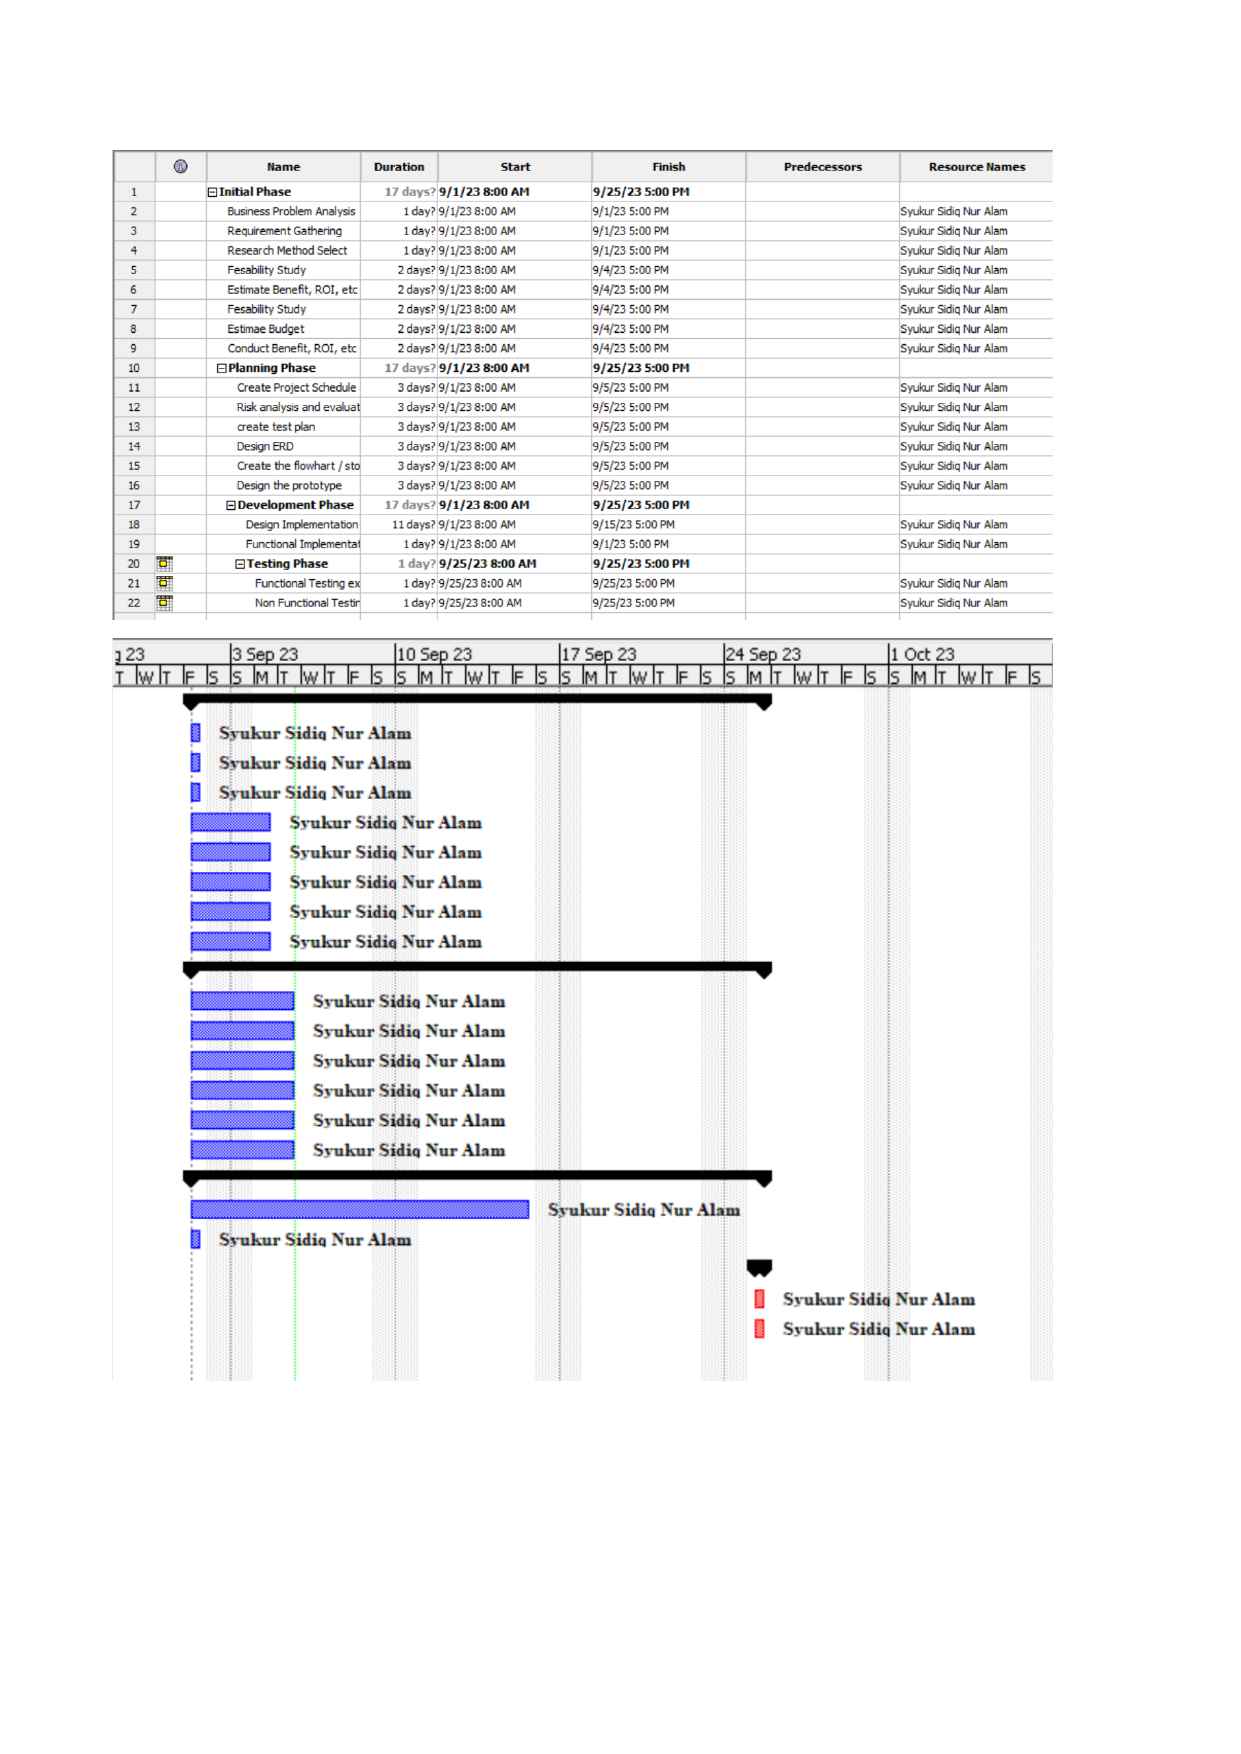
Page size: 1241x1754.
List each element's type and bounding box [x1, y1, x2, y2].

picture [112, 150, 1053, 620]
picture [112, 638, 1053, 1381]
